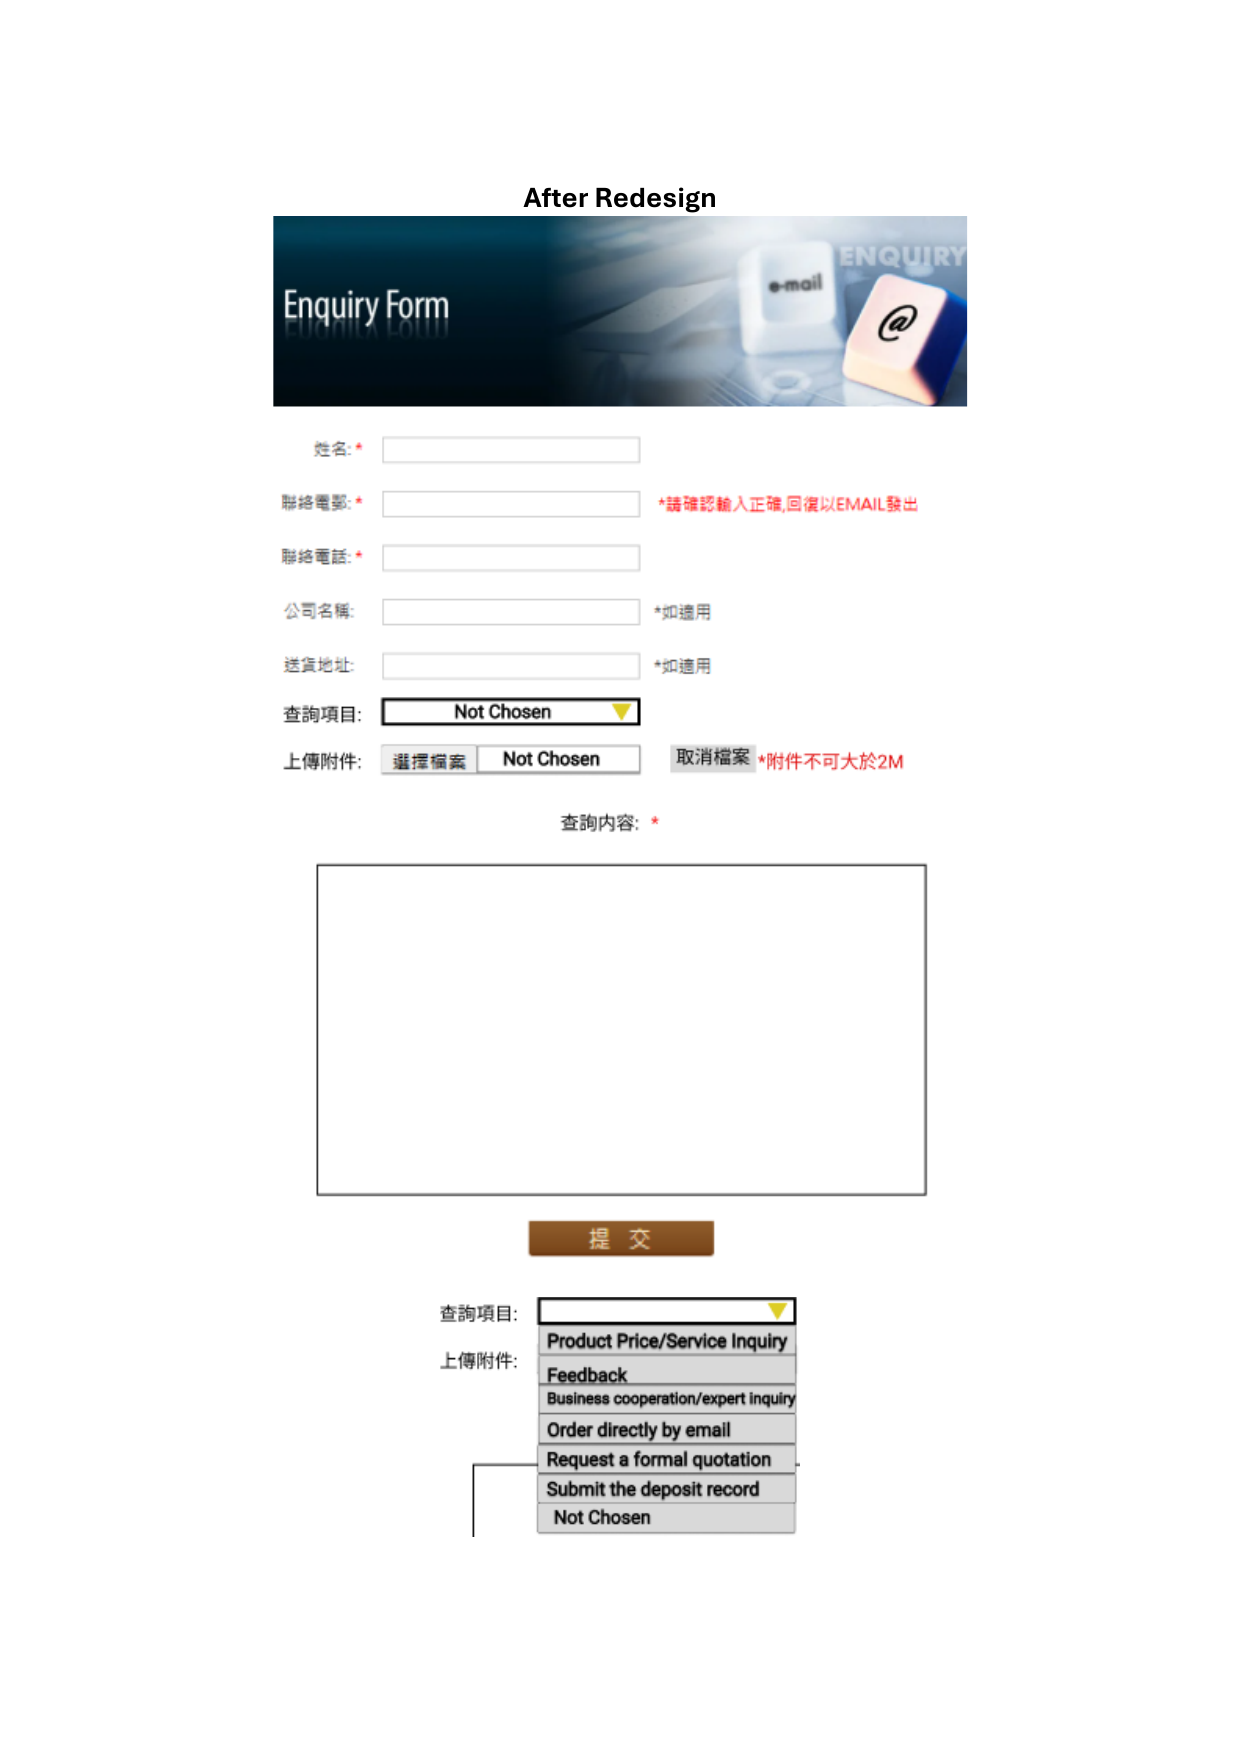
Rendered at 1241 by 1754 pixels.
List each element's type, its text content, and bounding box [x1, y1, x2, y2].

picture [273, 216, 968, 1537]
text After Redesign [187, 181, 1053, 216]
